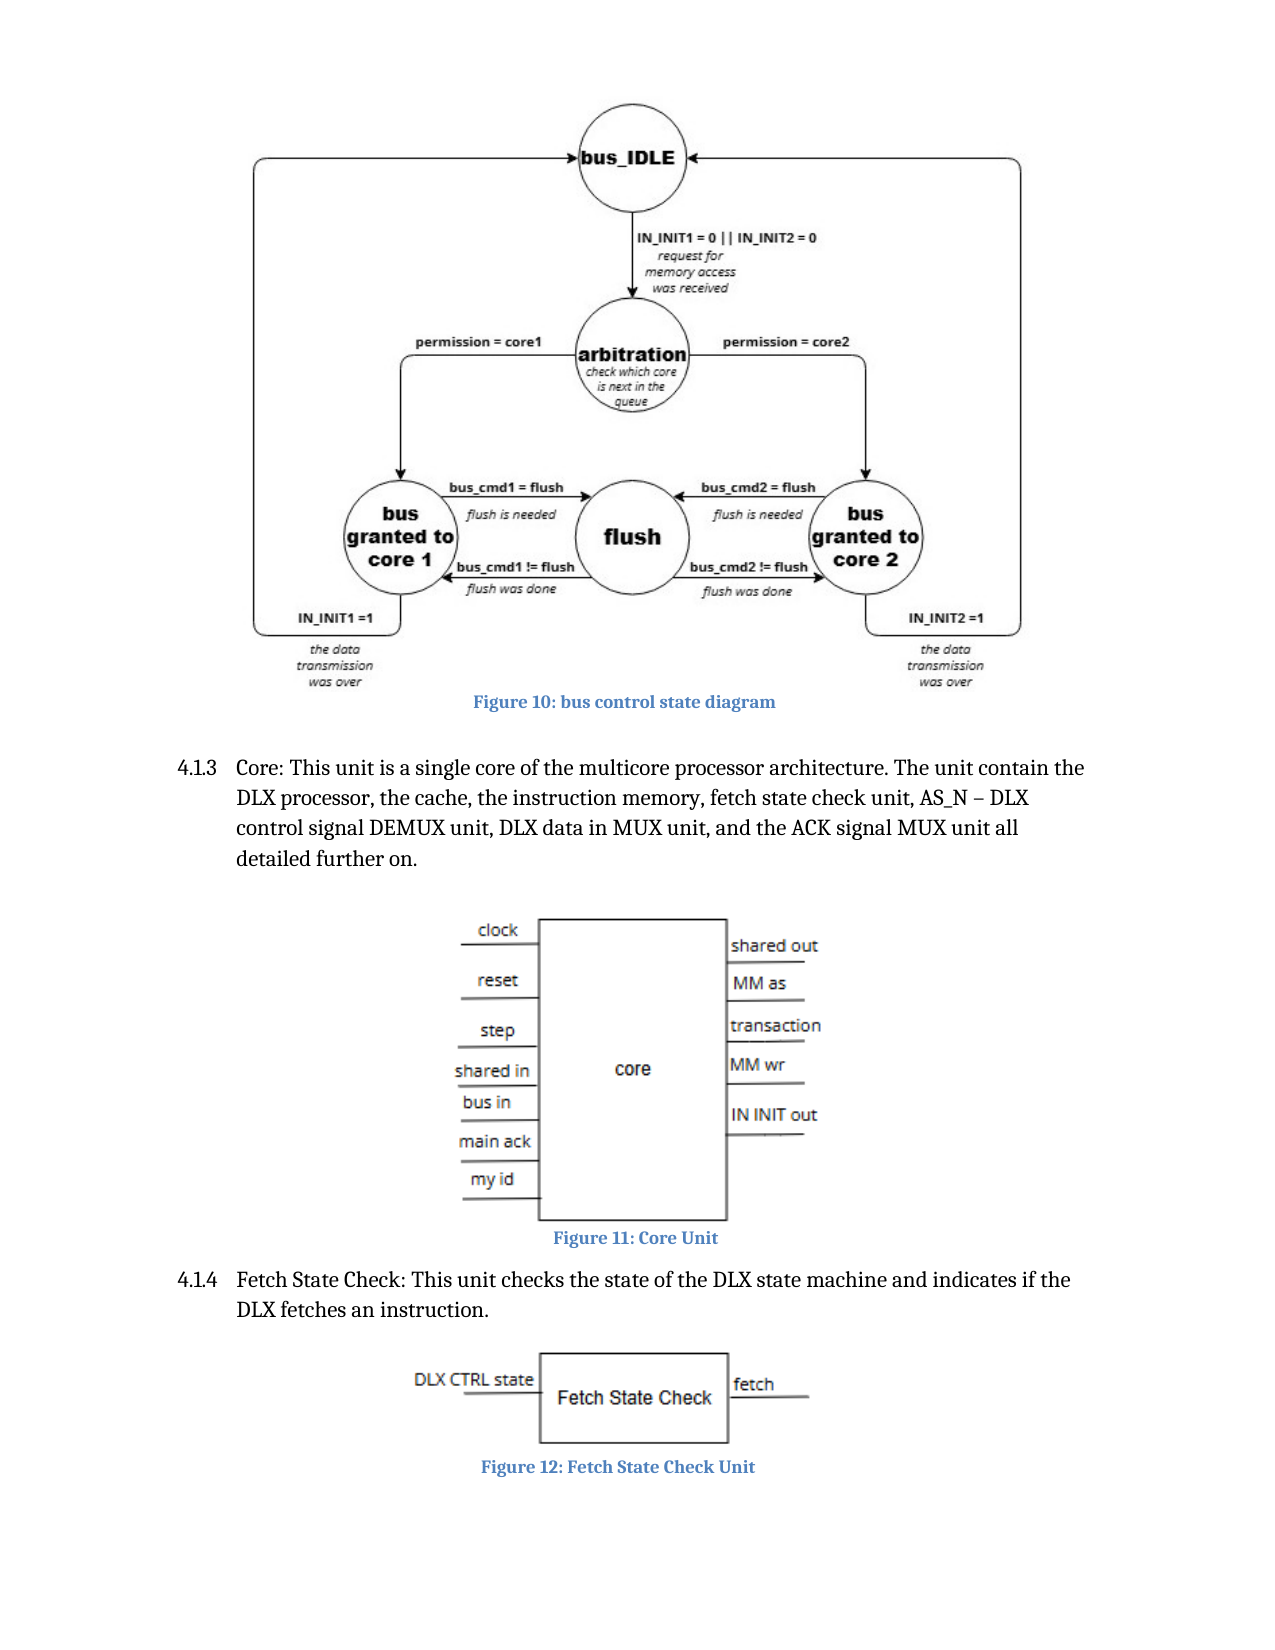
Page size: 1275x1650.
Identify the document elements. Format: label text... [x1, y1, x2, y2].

picture [430, 908, 841, 1227]
list Core: This unit is a single core of the multicore processor architecture. The unit contain the DLX processor, the cache, the instruction memory, fetch state check unit, AS_N – DLX control signal DEMUX unit, DLX data in MUX unit, and the ACK signal MUX unit all detailed further on. [177, 755, 1098, 872]
picture [221, 89, 1048, 698]
picture [406, 1346, 830, 1455]
